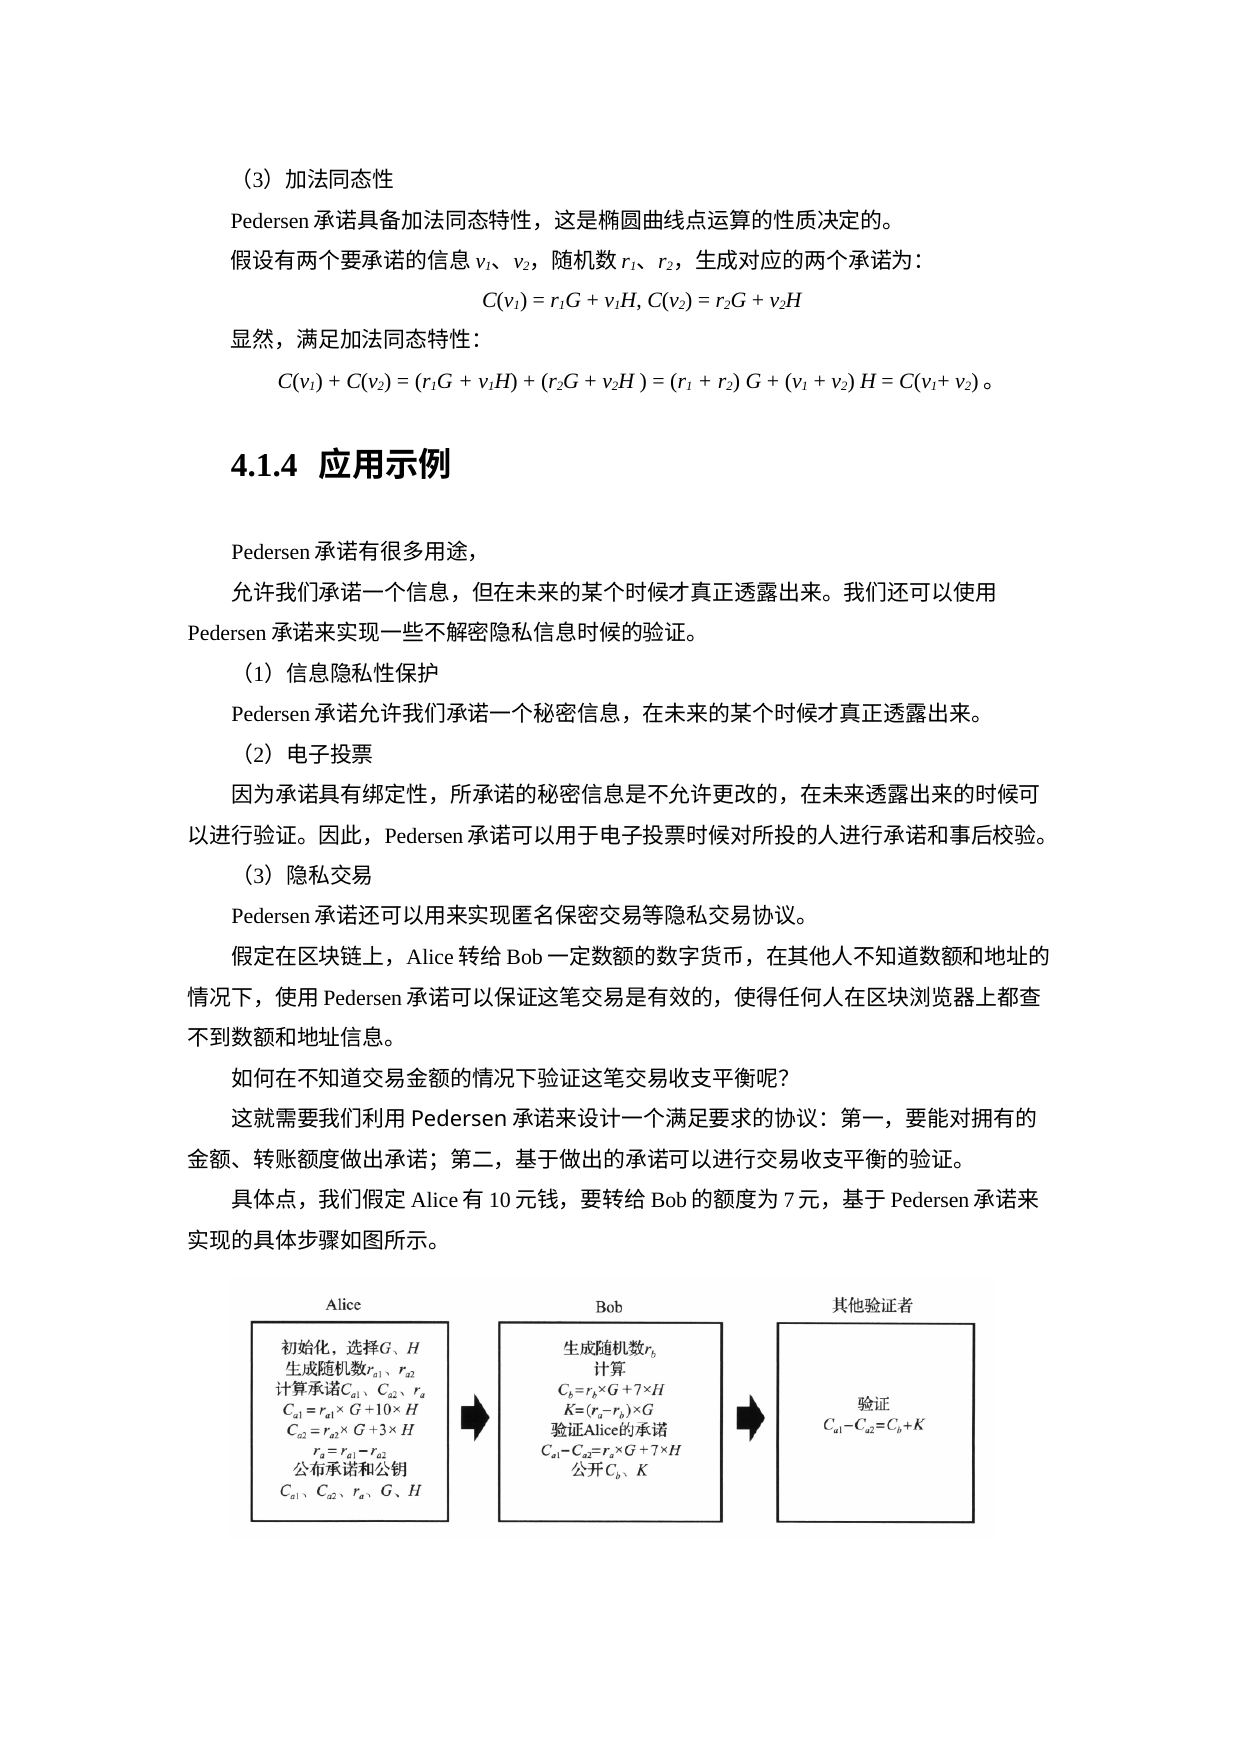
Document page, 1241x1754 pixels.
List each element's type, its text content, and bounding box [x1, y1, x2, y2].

text （2）电子投票 [187, 736, 1053, 769]
text 具体点，我们假定Alice有10元钱，要转给Bob的额度为7元，基于Pedersen承诺来实现的具体步骤如图所示。 [187, 1182, 1053, 1255]
text Pedersen承诺允许我们承诺一个秘密信息，在未来的某个时候才真正透露出来。 [187, 696, 1053, 728]
picture [230, 1278, 994, 1540]
text 如何在不知道交易金额的情况下验证这笔交易收支平衡呢？ [187, 1060, 1053, 1093]
text 假定在区块链上，Alice转给Bob一定数额的数字货币，在其他人不知道数额和地址的情况下，使用Pedersen承诺可以保证这笔交易是有效的，使得任何人在区块浏览器上都查不到数额和地址信息。 [187, 938, 1053, 1052]
text 允许我们承诺一个信息，但在未来的某个时候才真正透露出来。我们还可以使用Pedersen承诺来实现一些不解密隐私信息时候的验证。 [187, 574, 1053, 647]
text Pedersen承诺还可以用来实现匿名保密交易等隐私交易协议。 [187, 898, 1053, 931]
text 这就需要我们利用Pedersen承诺来设计一个满足要求的协议：第一，要能对拥有的金额、转账额度做出承诺；第二，基于做出的承诺可以进行交易收支平衡的验证。 [187, 1101, 1053, 1174]
text （1）信息隐私性保护 [187, 655, 1053, 688]
text Pedersen承诺有很多用途， [187, 534, 1053, 566]
text C(v1) = r1G + v1H, C(v2) = r2G + v2H [187, 283, 1053, 316]
text （3）隐私交易 [187, 858, 1053, 890]
text Pedersen承诺具备加法同态特性，这是椭圆曲线点运算的性质决定的。 [187, 202, 1053, 235]
text 显然，满足加法同态特性： [187, 322, 1053, 354]
text 假设有两个要承诺的信息v1、v2，随机数r1、r2，生成对应的两个承诺为： [187, 243, 1053, 275]
text C(v1) + C(v2) = (r1G + v1H) + (r2G + v2H ) = (r1 + r2) G + (v1 + v2) H = C(v1+ v2) 。 [187, 362, 1053, 395]
subtitle 应用示例 [231, 430, 1053, 495]
text 因为承诺具有绑定性，所承诺的秘密信息是不允许更改的，在未来透露出来的时候可以进行验证。因此，Pedersen承诺可以用于电子投票时候对所投的人进行承诺和事后校验。 [187, 777, 1053, 850]
text （3）加法同态性 [187, 162, 1053, 194]
